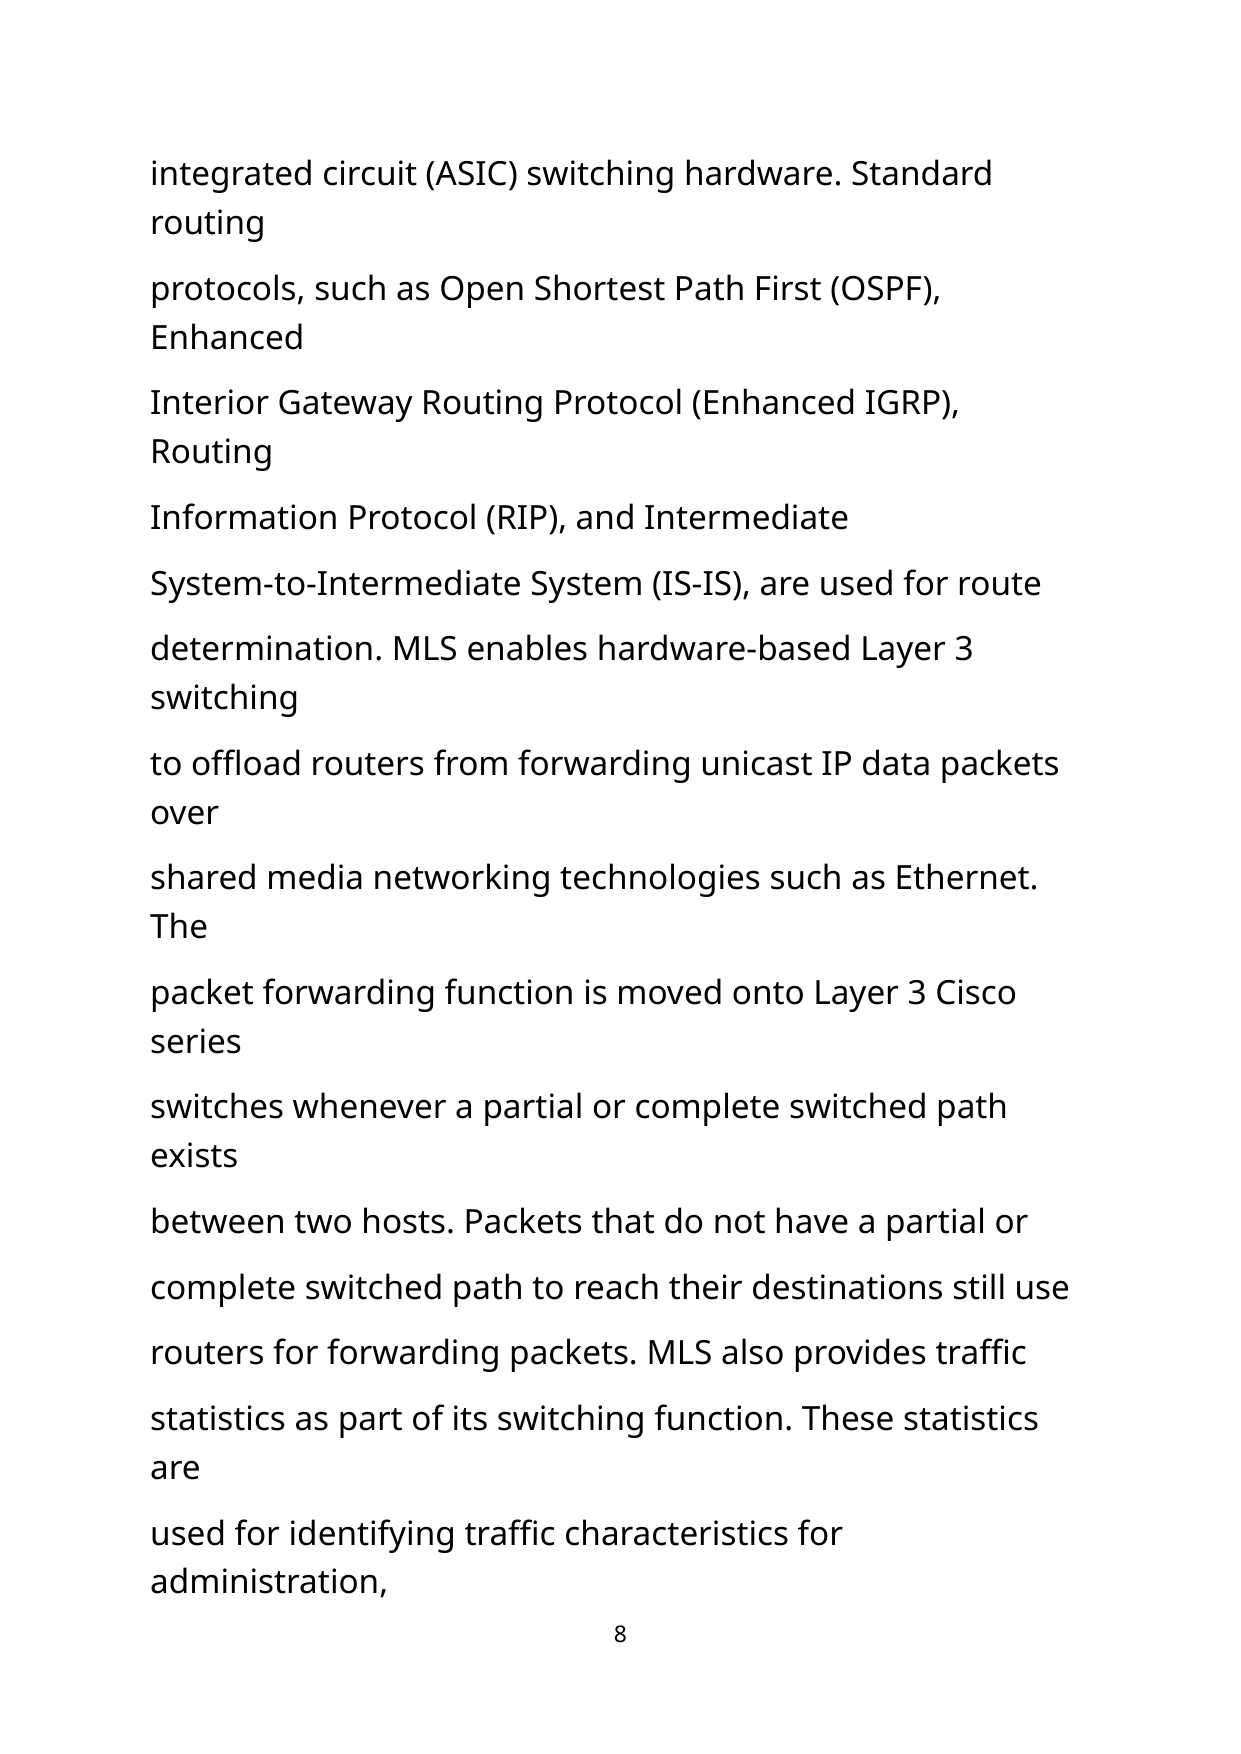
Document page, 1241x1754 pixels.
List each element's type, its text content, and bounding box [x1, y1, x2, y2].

text to offload routers from forwarding unicast IP data packets over [150, 739, 1090, 834]
text determination. MLS enables hardware-based Layer 3 switching [150, 625, 1090, 719]
text used for identifying traffic characteristics for administration, [150, 1509, 1090, 1604]
text routers for forwarding packets. MLS also provides traffic [150, 1329, 1090, 1374]
text packet forwarding function is moved onto Layer 3 Cisco series [150, 969, 1090, 1063]
text Interior Gateway Routing Protocol (Enhanced IGRP), Routing [150, 379, 1090, 473]
text shared media networking technologies such as Ethernet. The [150, 854, 1090, 948]
text switches whenever a partial or complete switched path exists [150, 1083, 1090, 1178]
text complete switched path to reach their destinations still use [150, 1263, 1090, 1309]
text statistics as part of its switching function. These statistics are [150, 1395, 1090, 1489]
text integrated circuit (ASIC) switching hardware. Standard routing [150, 150, 1090, 244]
text protocols, such as Open Shortest Path First (OSPF), Enhanced [150, 264, 1090, 359]
text Information Protocol (RIP), and Intermediate [150, 494, 1090, 539]
text between two hosts. Packets that do not have a partial or [150, 1198, 1090, 1243]
text System-to-Intermediate System (IS-IS), are used for route [150, 559, 1090, 605]
